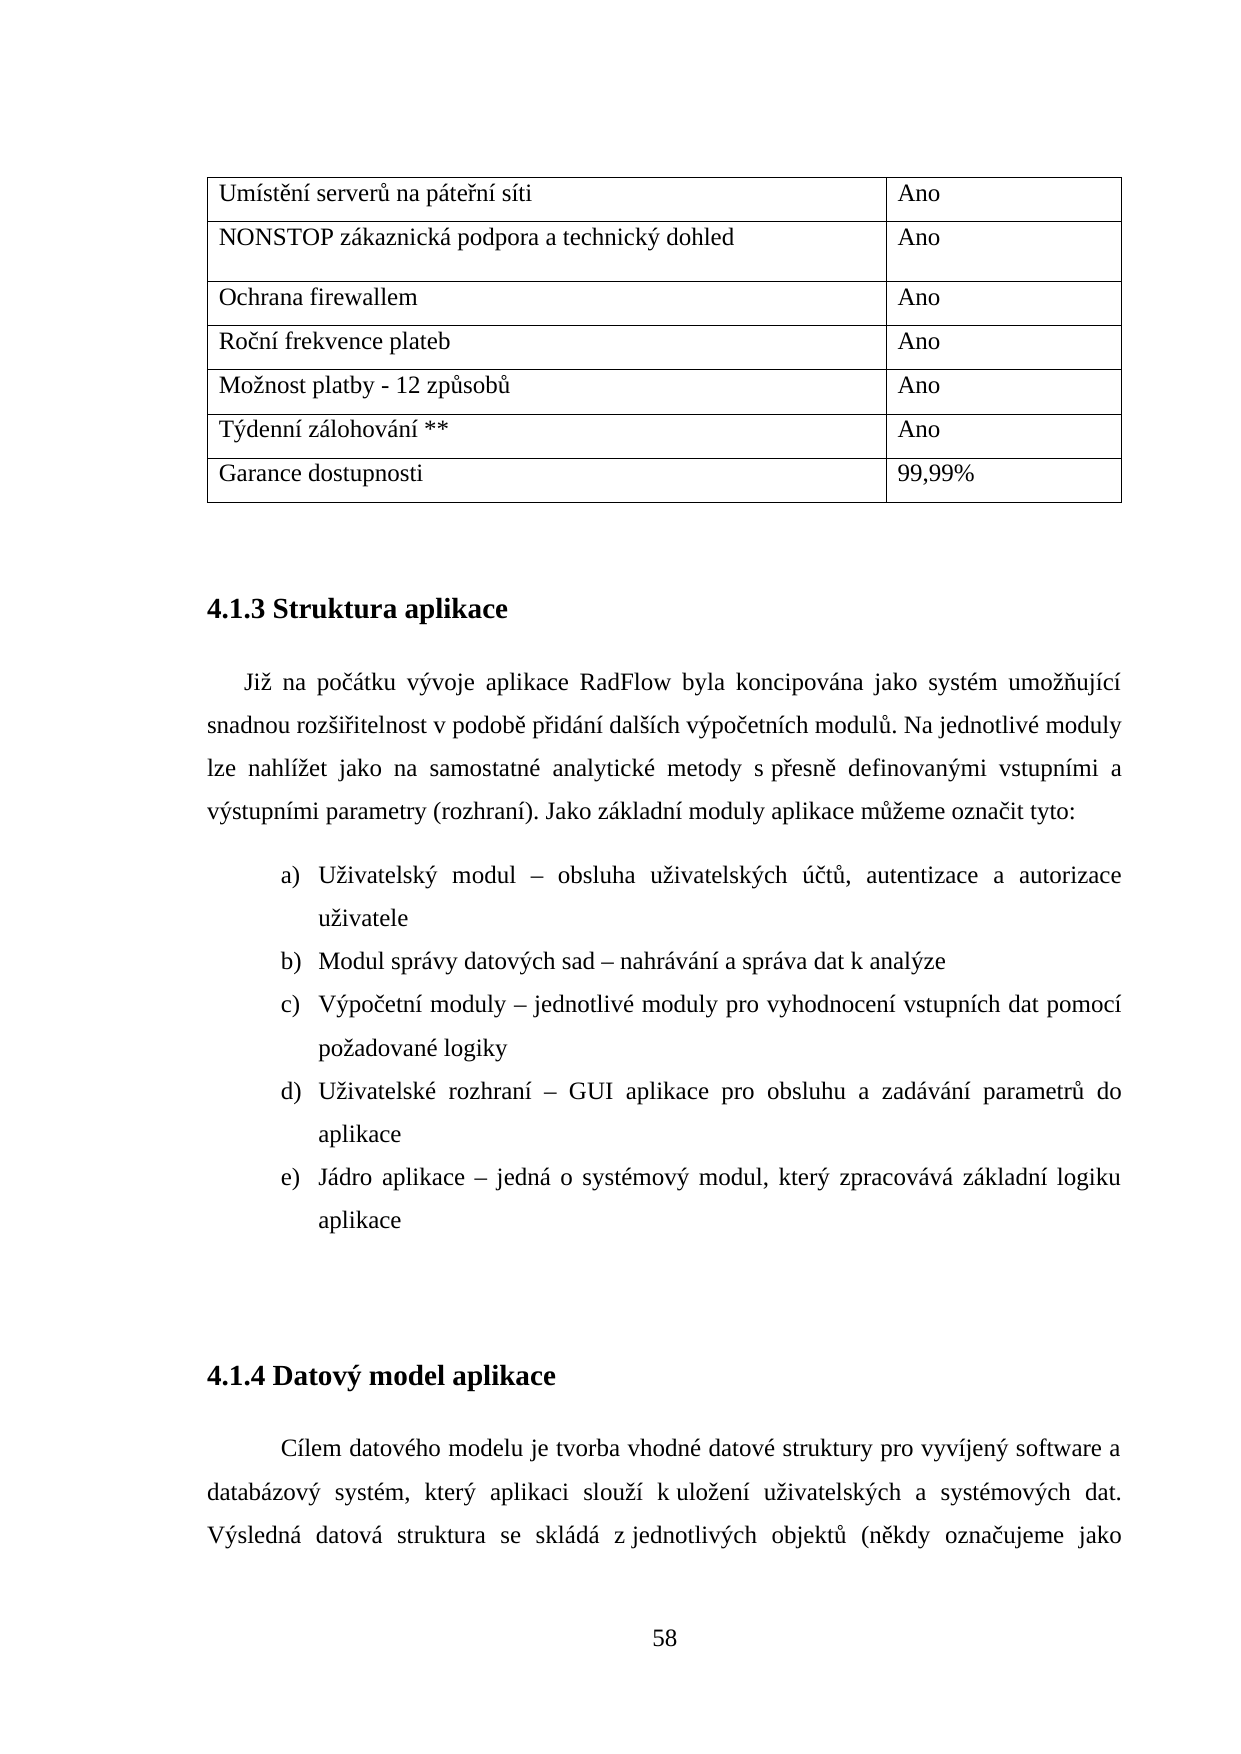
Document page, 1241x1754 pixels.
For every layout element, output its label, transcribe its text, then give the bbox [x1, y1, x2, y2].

table_cell Ano [887, 222, 1121, 281]
table_cell Ano [887, 370, 1121, 413]
subtitle 4.1.4 Datový model aplikace [207, 1358, 1122, 1392]
table_cell 99,99% [887, 459, 1121, 502]
table_cell Roční frekvence plateb [208, 326, 886, 369]
table_cell Ochrana firewallem [208, 282, 886, 325]
table_cell NONSTOP zákaznická podpora a technický dohled [208, 222, 886, 281]
table_cell Umístění serverů na páteřní síti [208, 178, 886, 221]
table_cell Týdenní zálohování ** [208, 415, 886, 457]
table_cell Ano [887, 415, 1121, 457]
table_cell Ano [887, 178, 1121, 221]
list Uživatelské rozhraní – GUI aplikace pro obsluhu a zadávání parametrů do aplikace [281, 1076, 1122, 1148]
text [207, 1433, 1122, 1548]
list Uživatelský modul – obsluha uživatelských účtů, autentizace a autorizace uživatele [281, 860, 1122, 932]
table_cell Ano [887, 282, 1121, 325]
list Modul správy datových sad – nahrávání a správa dat k analýze [281, 946, 1122, 975]
subtitle 4.1.3 Struktura aplikace [207, 592, 1122, 625]
text Již na počátku vývoje aplikace RadFlow byla koncipována jako systém umožňující snadnou rozšiřitelnost v podobě přidání dalších výpočetních modulů. Na jednotlivé moduly lze nahlížet jako na samostatné analytické metody s přesně definovanými vstupními a výstupními parametry (rozhraní). Jako základní moduly aplikace můžeme označit tyto: [207, 667, 1122, 825]
table_cell Garance dostupnosti [208, 459, 886, 502]
table_cell Možnost platby - 12 způsobů [208, 370, 886, 413]
list Výpočetní moduly – jednotlivé moduly pro vyhodnocení vstupních dat pomocí požadované logiky [281, 989, 1122, 1061]
table_cell Ano [887, 326, 1121, 369]
list Jádro aplikace – jedná o systémový modul, který zpracovává základní logiku aplikace [281, 1162, 1122, 1234]
